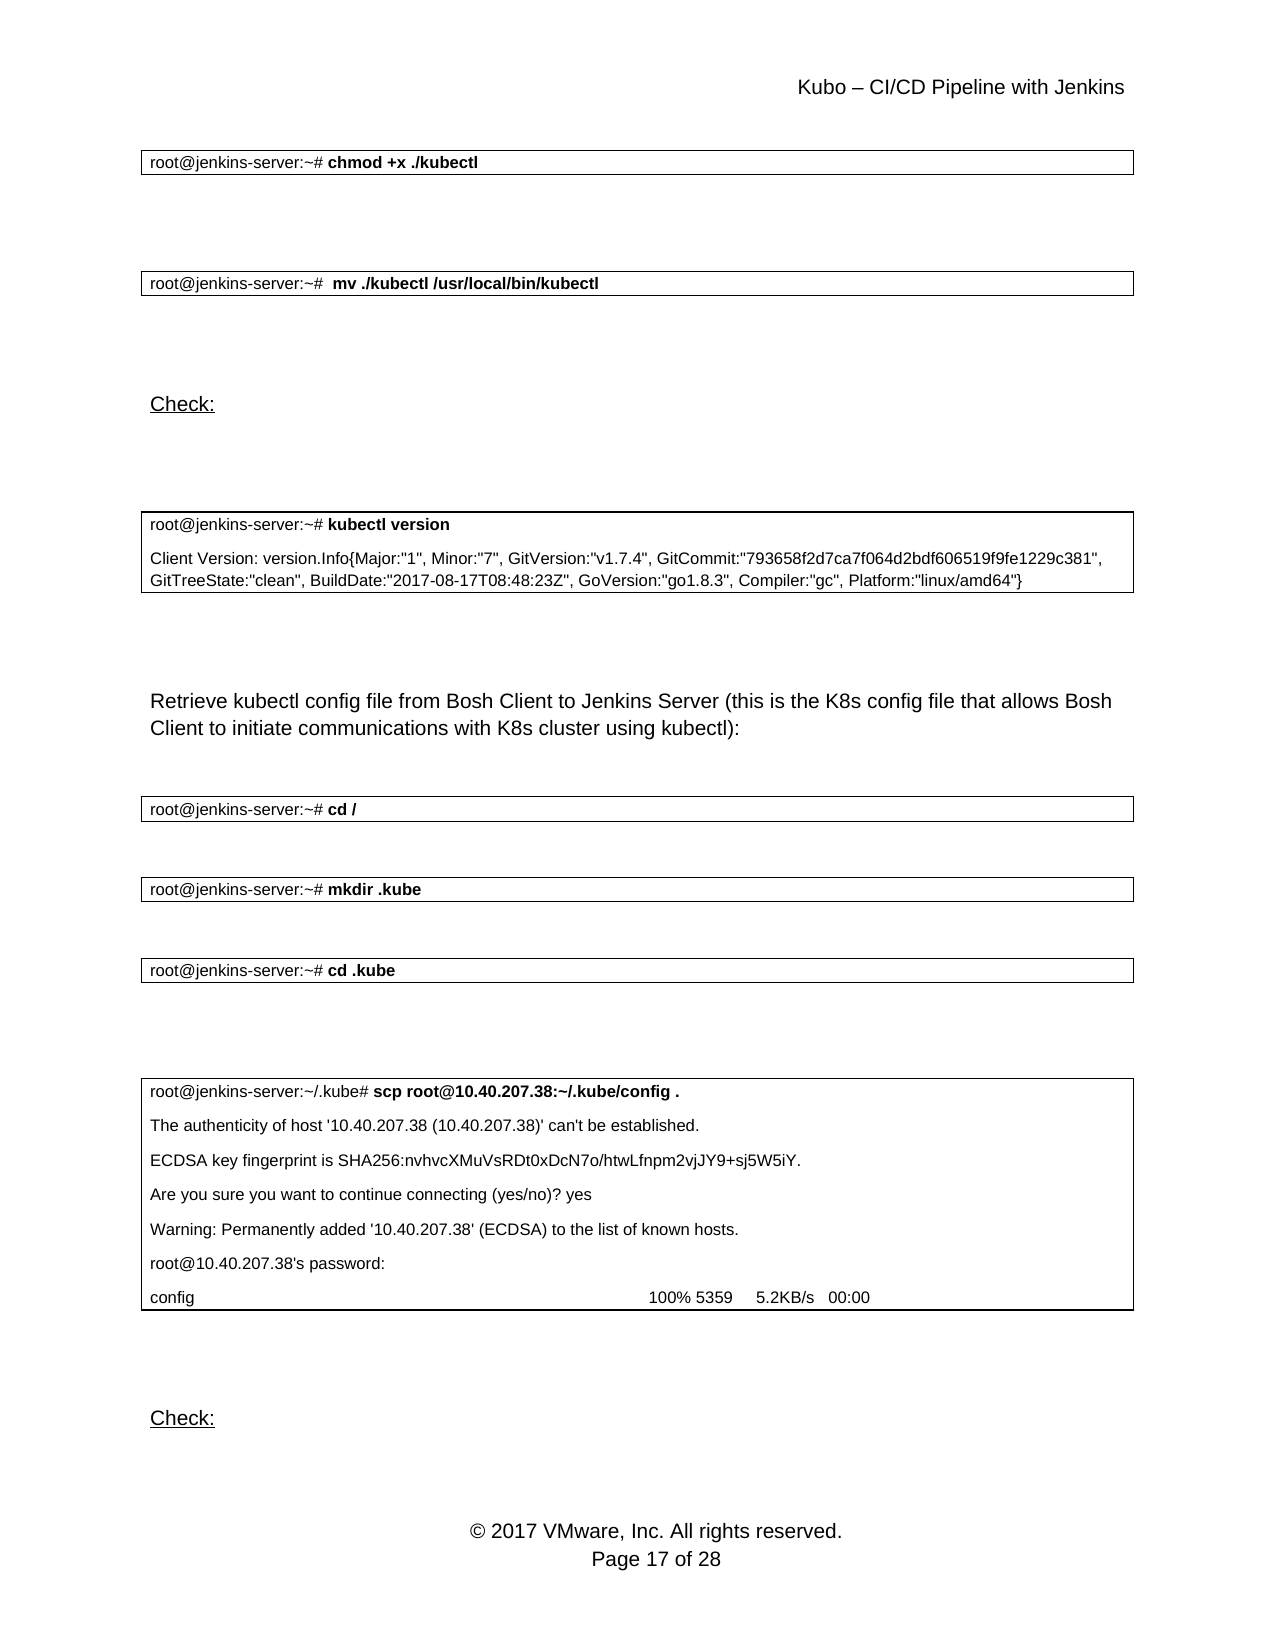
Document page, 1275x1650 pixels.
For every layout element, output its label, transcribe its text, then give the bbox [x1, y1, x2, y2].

text Warning: Permanently added '10.40.207.38' (ECDSA) to the list of known hosts. [142, 1216, 1133, 1238]
text Client Version: version.Info{Major:"1", Minor:"7", GitVersion:"v1.7.4", GitCommit:"793658f2d7ca7f064d2bdf606519f9fe1229c381", GitTreeState:"clean", BuildDate:"2017-08-17T08:48:23Z", GoVersion:"go1.8.3", Compiler:"gc", Platform:"linux/amd64"} [142, 546, 1133, 592]
text root@jenkins-server:~# cd / [142, 797, 1133, 821]
text root@jenkins-server:~# kubectl version [142, 513, 1133, 534]
text Check: [150, 1406, 1125, 1430]
text Retrieve kubectl config file from Bosh Client to Jenkins Server (this is the K8s config file that allows Bosh Client to initiate communications with K8s cluster using kubectl): [150, 689, 1125, 740]
text root@jenkins-server:~# mkdir .kube [142, 878, 1133, 901]
text The authenticity of host '10.40.207.38 (10.40.207.38)' can't be established. [142, 1113, 1133, 1135]
text ECDSA key fingerprint is SHA256:nvhvcXMuVsRDt0xDcN7o/htwLfnpm2vjJY9+sj5W5iY. [142, 1147, 1133, 1169]
text root@jenkins-server:~/.kube# scp root@10.40.207.38:~/.kube/config . [142, 1079, 1133, 1101]
text config 100% 5359 5.2KB/s 00:00 [142, 1285, 1133, 1309]
text root@jenkins-server:~# chmod +x ./kubectl [142, 151, 1133, 174]
text root@jenkins-server:~# mv ./kubectl /usr/local/bin/kubectl [142, 272, 1133, 295]
text Are you sure you want to continue connecting (yes/no)? yes [142, 1182, 1133, 1204]
text Check: [150, 391, 1125, 415]
text root@jenkins-server:~# cd .kube [142, 959, 1133, 982]
text root@10.40.207.38's password: [142, 1251, 1133, 1273]
